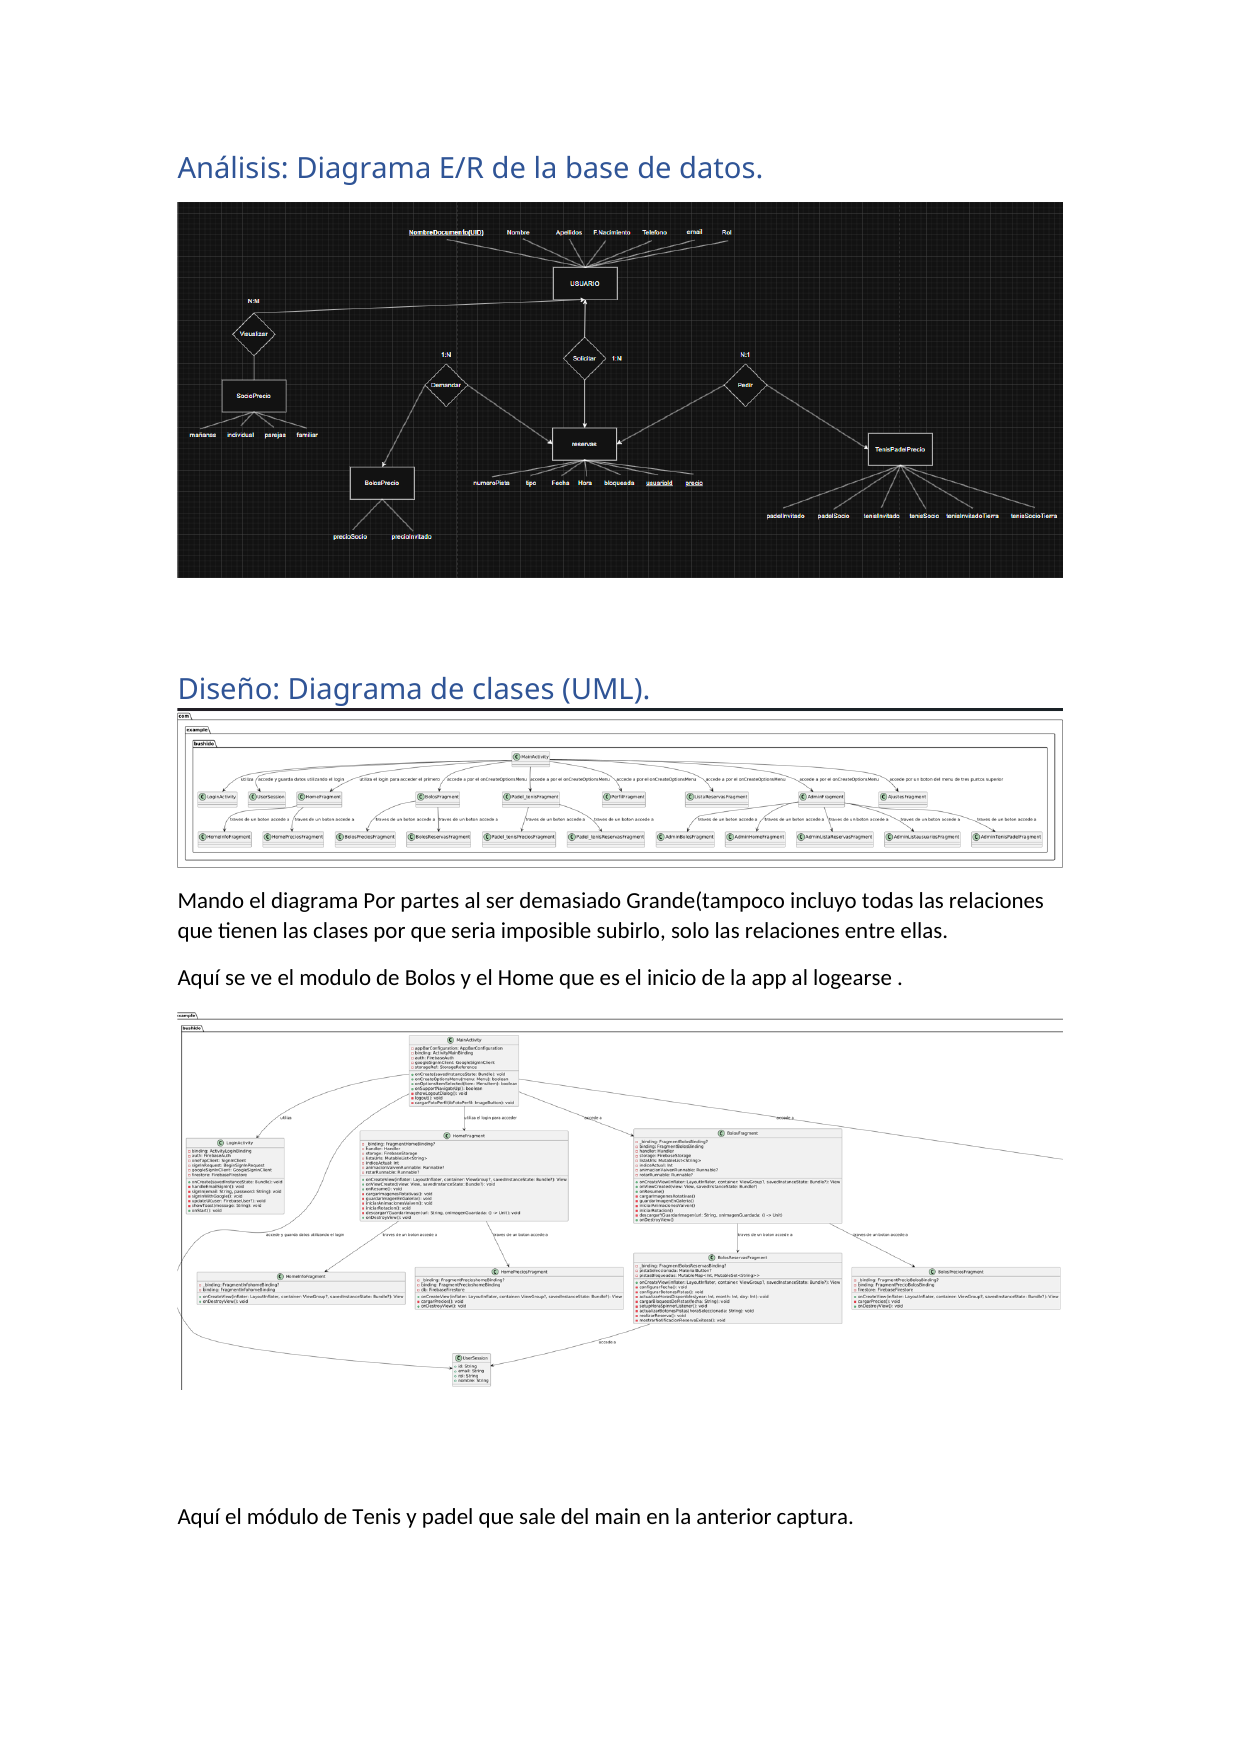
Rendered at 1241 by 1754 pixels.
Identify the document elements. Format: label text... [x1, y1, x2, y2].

subtitle Diseño: Diagrama de clases (UML). [177, 668, 1063, 708]
picture [177, 202, 1063, 578]
text Aquí el módulo de Tenis y padel que sale del main en la anterior captura. [177, 1502, 1063, 1530]
subtitle Análisis: Diagrama E/R de la base de datos. [177, 148, 1063, 187]
picture [177, 1010, 1063, 1390]
picture [177, 708, 1063, 868]
text Mando el diagrama Por partes al ser demasiado Grande(tampoco incluyo todas las relaciones que tienen las clases por que seria imposible subirlo, solo las relaciones entre ellas. [177, 886, 1063, 944]
text Aquí se ve el modulo de Bolos y el Home que es el inicio de la app al logearse . [177, 963, 1063, 991]
